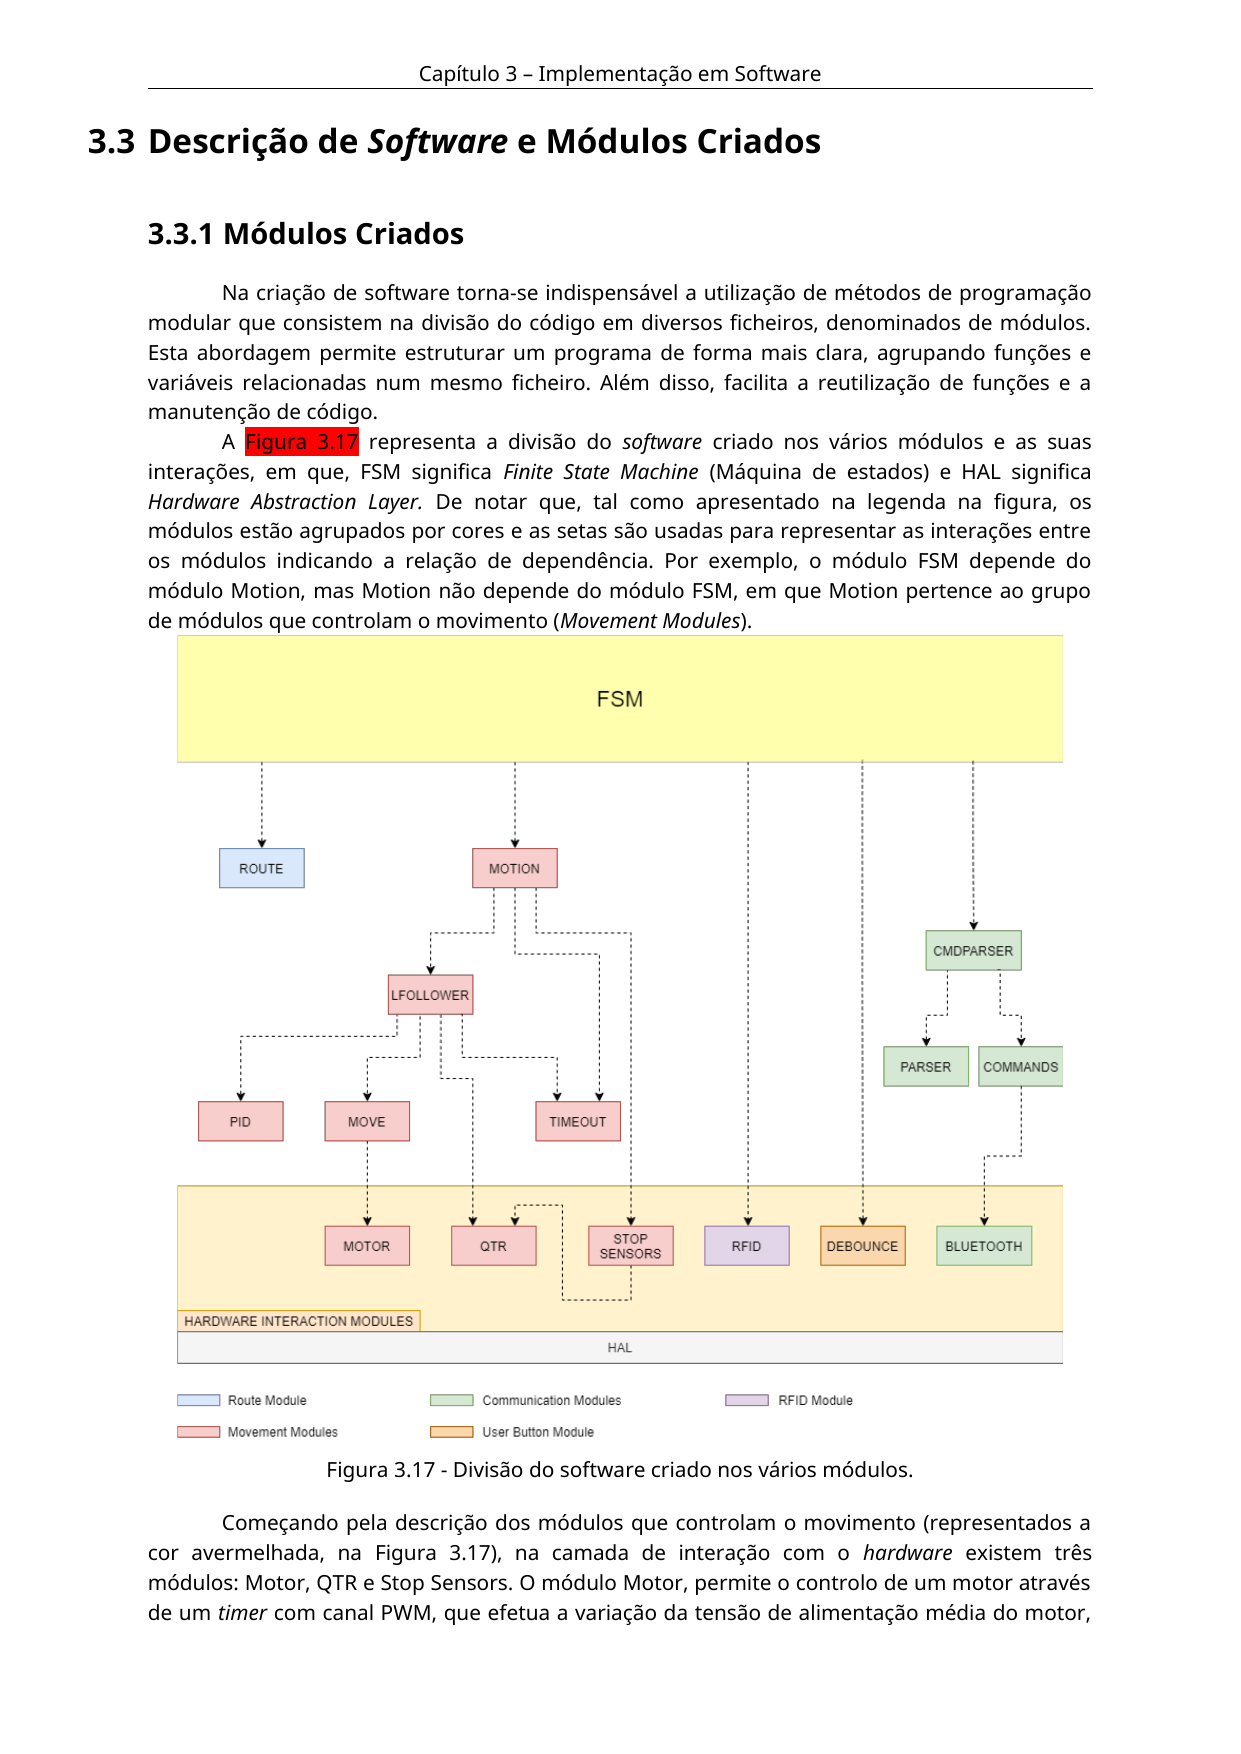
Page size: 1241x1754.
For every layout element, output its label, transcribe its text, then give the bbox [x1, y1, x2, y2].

text Na criação de software torna-se indispensável a utilização de métodos de programação modular que consistem na divisão do código em diversos ficheiros, denominados de módulos. Esta abordagem permite estruturar um programa de forma mais clara, agrupando funções e variáveis relacionadas num mesmo ficheiro. Além disso, facilita a reutilização de funções e a manutenção de código. [148, 278, 1092, 426]
picture [177, 635, 1063, 1443]
text Figura 3.10 - Divisão do software criado nos vários módulos. [148, 1455, 1092, 1483]
subtitle Módulos Criados [148, 213, 1092, 253]
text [148, 1508, 1092, 1626]
subtitle Descrição de Software e Módulos Criados [88, 118, 1092, 163]
